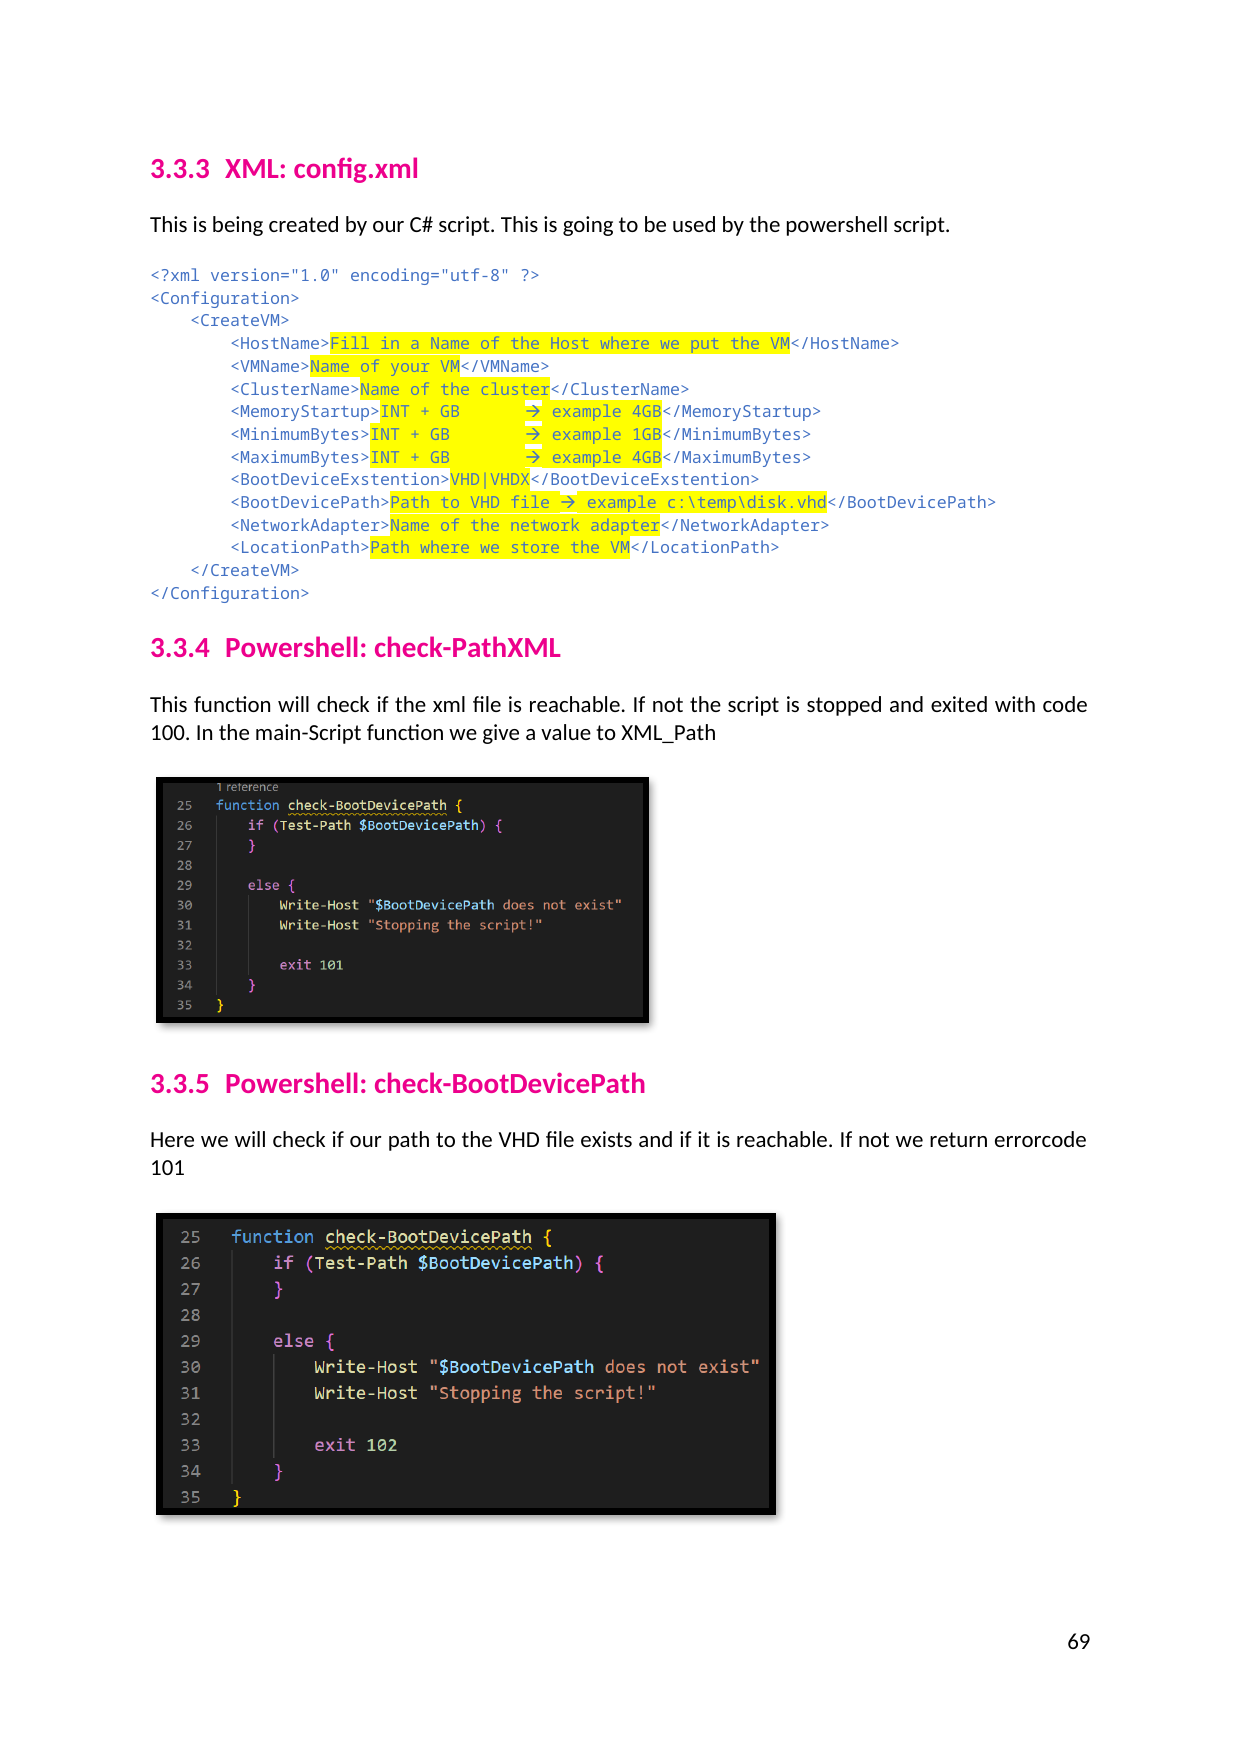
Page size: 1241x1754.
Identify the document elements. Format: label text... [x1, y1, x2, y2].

text <MaximumBytes>INT + GB example 4GB</MaximumBytes> [662, 445, 1090, 468]
text <?xml version="1.0" encoding="utf-8" ?> [150, 264, 1090, 286]
text <MemoryStartup>INT + GB example 4GB</MemoryStartup> [662, 400, 1090, 423]
text <BootDeviceExstention>VHD|VHDX</BootDeviceExstention> [150, 468, 450, 491]
text <VMName>Name of your VM</VMName> [150, 354, 1090, 377]
picture [163, 1219, 769, 1508]
text <NetworkAdapter>Name of the network adapter</NetworkAdapter> [150, 513, 1090, 536]
text <ClusterName>Name of the cluster</ClusterName> [150, 377, 360, 400]
text <MaximumBytes>INT + GB example 4GB</MaximumBytes> [150, 445, 370, 468]
text This function will check if the xml file is reachable. If not the script is stopped and exited with code 100. In the main-Script function we give a value to XML_Path [150, 690, 1090, 746]
text </CreateVM> [150, 559, 1090, 582]
text This is being created by our C# script. This is going to be used by the powershell script. [150, 211, 1090, 239]
picture [163, 783, 643, 1017]
subtitle Powershell: check-BootDevicePath [150, 1065, 1090, 1101]
text <HostName>Fill in a Name of the Host where we put the VM</HostName> [790, 332, 1090, 354]
text <Configuration> [150, 286, 1090, 309]
subtitle XML: config.xml [150, 150, 1090, 186]
subtitle Powershell: check-PathXML [150, 629, 1090, 665]
text <LocationPath>Path where we store the VM</LocationPath> [630, 536, 1090, 559]
text <ClusterName>Name of the cluster</ClusterName> [550, 377, 1090, 400]
text <MinimumBytes>INT + GB example 1GB</MinimumBytes> [662, 423, 1090, 445]
text <BootDevicePath>Path to VHD file example c:\temp\disk.vhd</BootDevicePath> [150, 491, 390, 513]
text <CreateVM> [150, 309, 1090, 332]
text Here we will check if our path to the VHD file exists and if it is reachable. If not we return errorcode 101 [150, 1126, 1090, 1182]
text <LocationPath>Path where we store the VM</LocationPath> [150, 536, 370, 559]
text <MinimumBytes>INT + GB example 1GB</MinimumBytes> [150, 423, 370, 445]
text </Configuration> [150, 582, 1090, 604]
text <BootDeviceExstention>VHD|VHDX</BootDeviceExstention> [530, 468, 1090, 491]
text <MemoryStartup>INT + GB example 4GB</MemoryStartup> [150, 400, 380, 423]
text <BootDevicePath>Path to VHD file example c:\temp\disk.vhd</BootDevicePath> [827, 491, 1090, 513]
